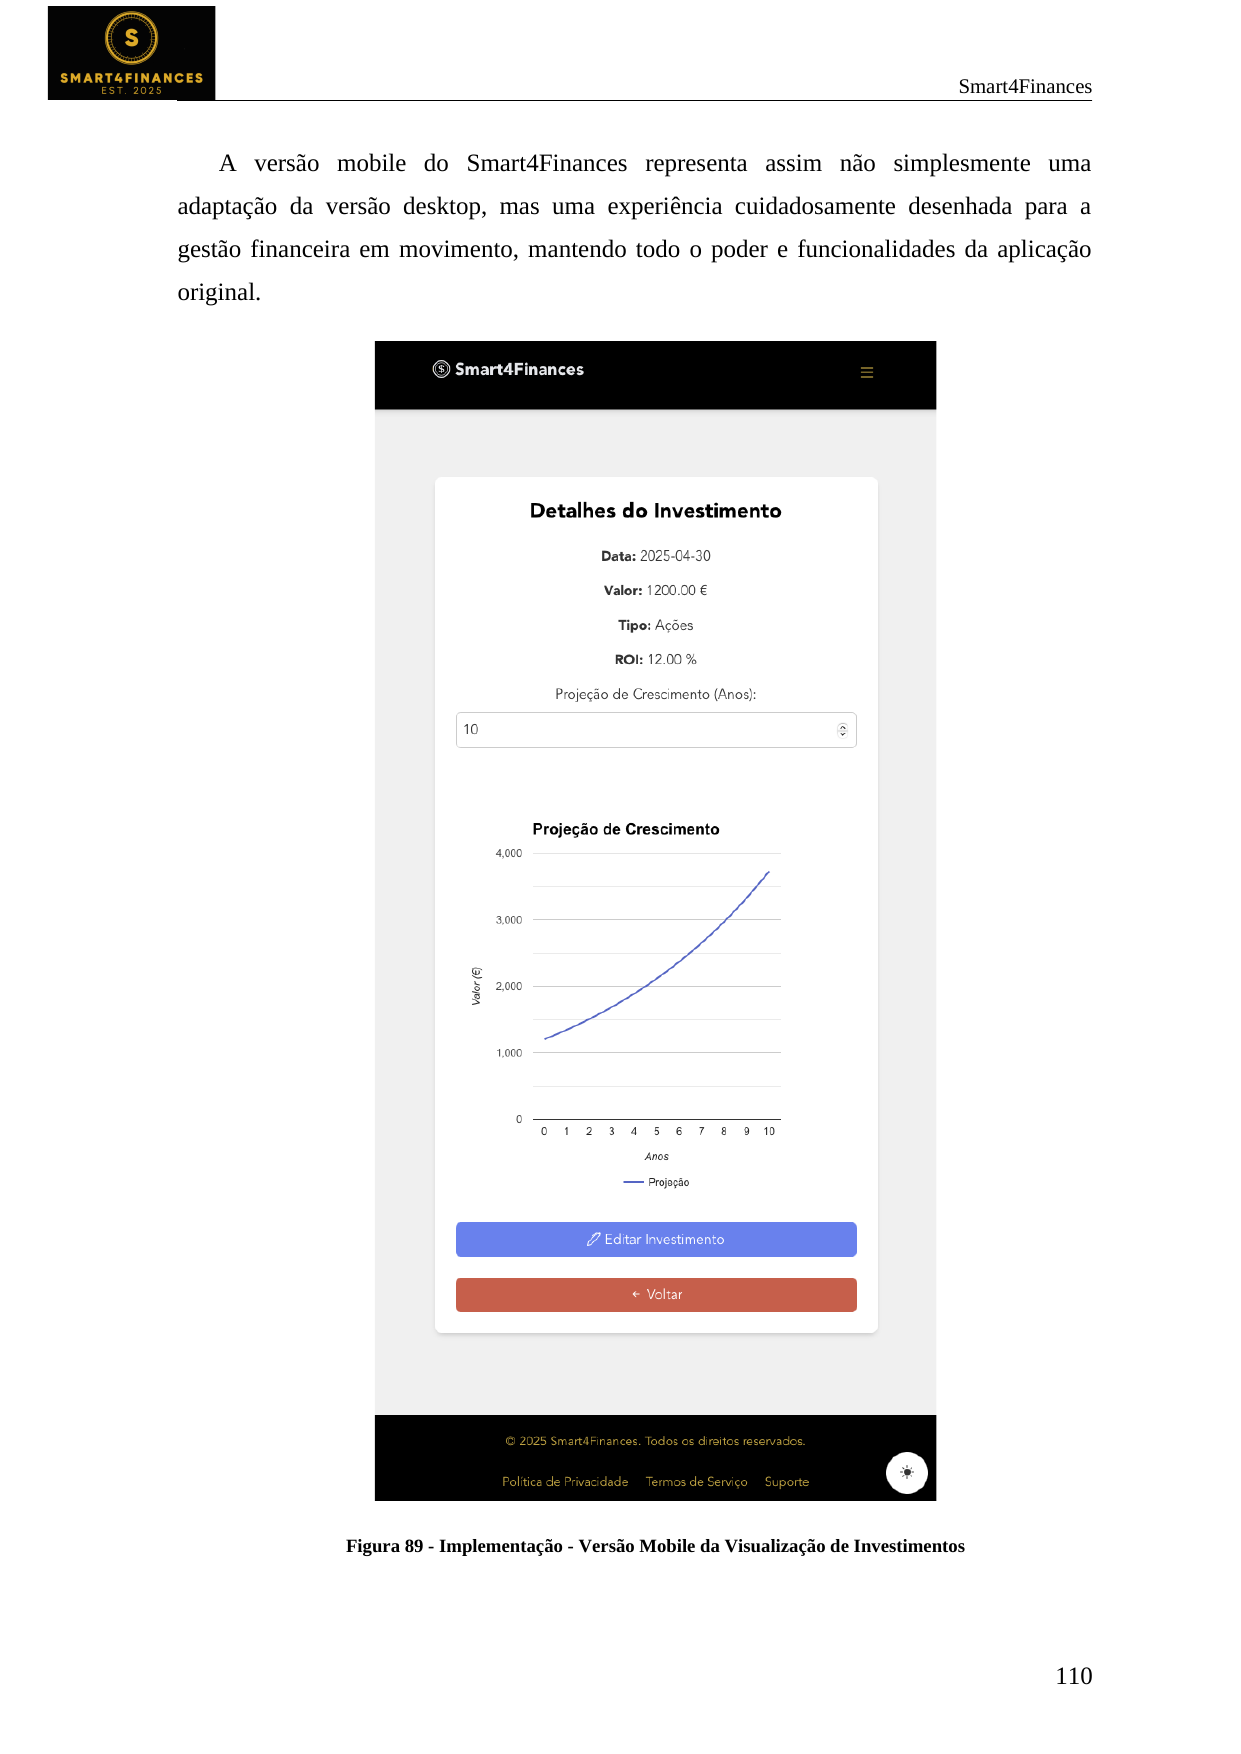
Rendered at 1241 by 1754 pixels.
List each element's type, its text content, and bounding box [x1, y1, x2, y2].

picture [374, 341, 937, 1501]
picture [47, 6, 216, 100]
text A versão mobile do Smart4Finances representa assim não simplesmente uma adaptação da versão desktop, mas uma experiência cuidadosamente desenhada para a gestão financeira em movimento, mantendo todo o poder e funcionalidades da aplicação original. [177, 148, 1092, 306]
